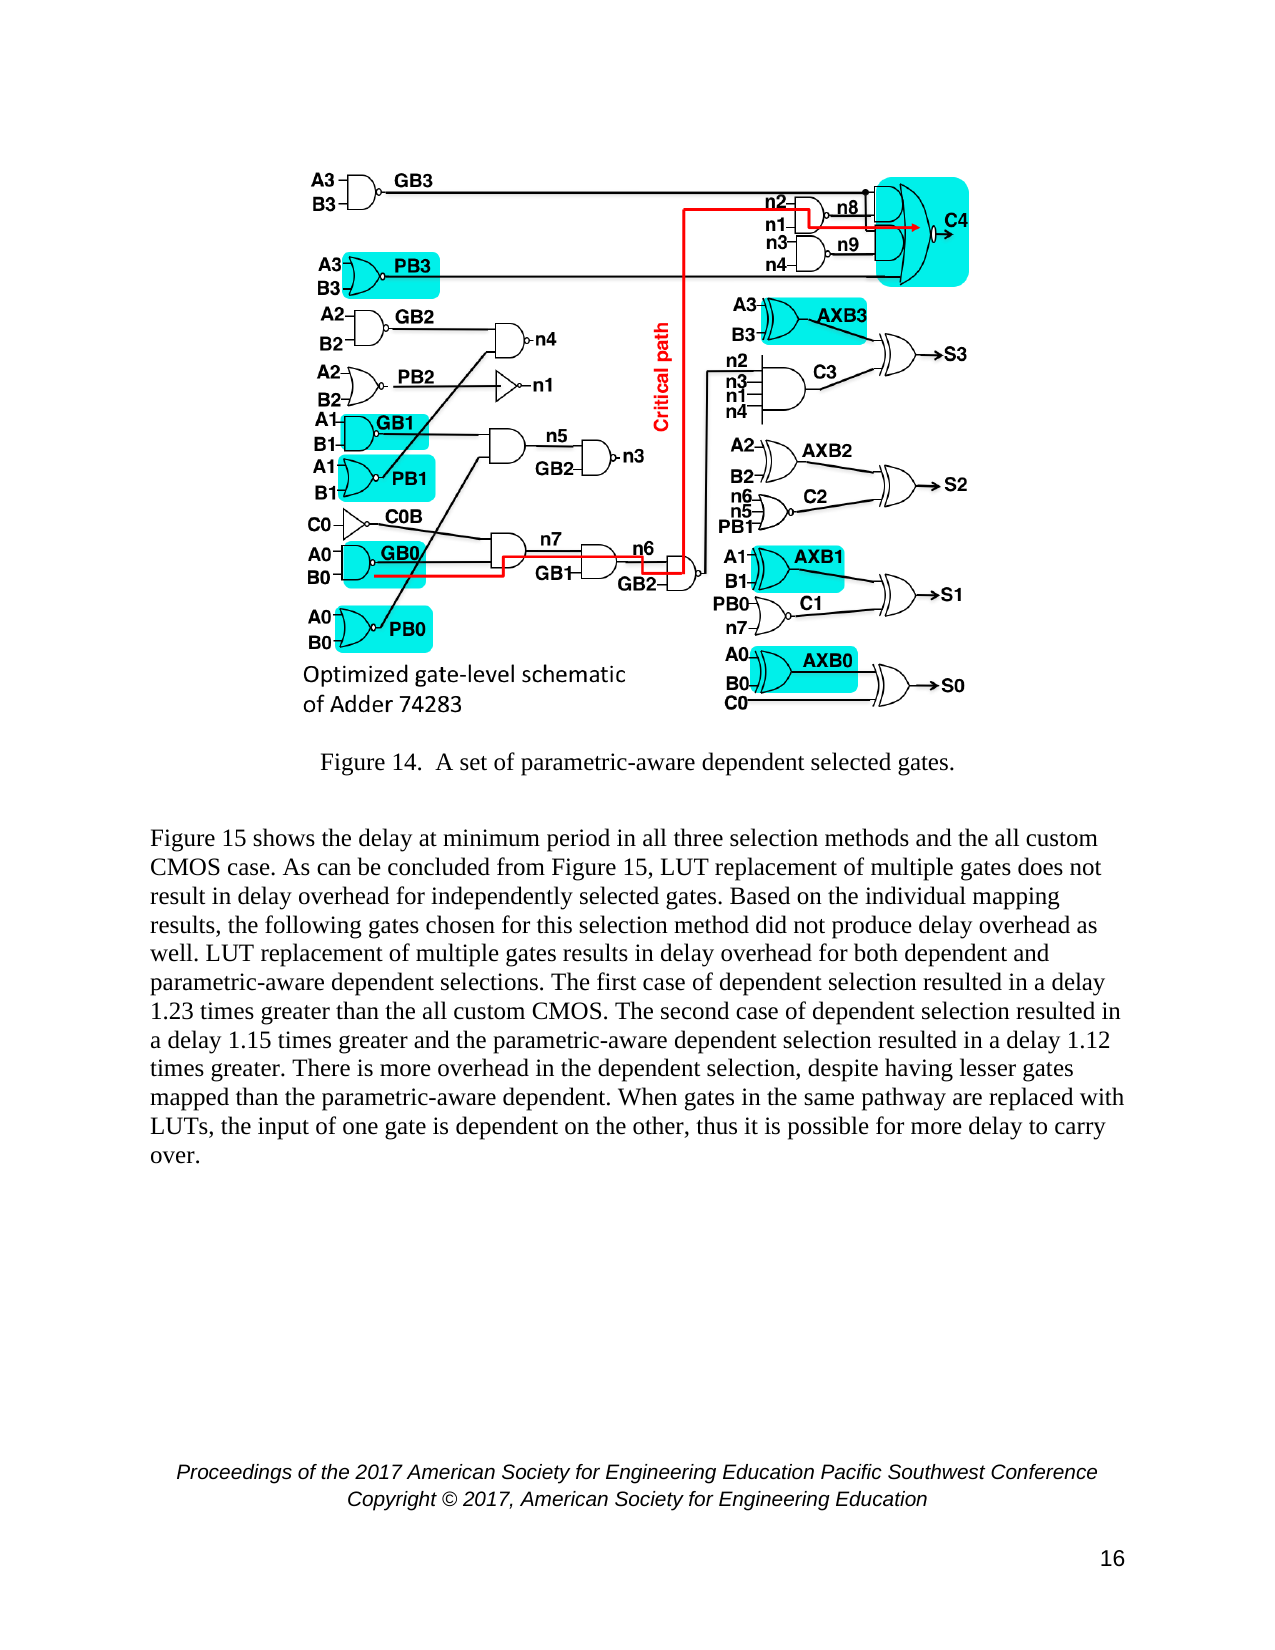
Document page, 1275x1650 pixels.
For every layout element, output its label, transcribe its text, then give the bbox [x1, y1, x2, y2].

picture [298, 150, 977, 722]
text Figure 15 shows the delay at minimum period in all three selection methods and the all custom CMOS case. As can be concluded from Figure 15, LUT replacement of multiple gates does not result in delay overhead for independently selected gates. Based on the individual mapping results, the following gates chosen for this selection method did not produce delay overhead as well. LUT replacement of multiple gates results in delay overhead for both dependent and parametric-aware dependent selections. The first case of dependent selection resulted in a delay 1.23 times greater than the all custom CMOS. The second case of dependent selection resulted in a delay 1.15 times greater and the parametric-aware dependent selection resulted in a delay 1.12 times greater. There is more overhead in the dependent selection, despite having lesser gates mapped than the parametric-aware dependent. When gates in the same pathway are replaced with LUTs, the input of one gate is dependent on the other, thus it is possible for more delay to carry over. [150, 823, 1125, 1168]
text Figure 14. A set of parametric-aware dependent selected gates. [150, 747, 1125, 776]
